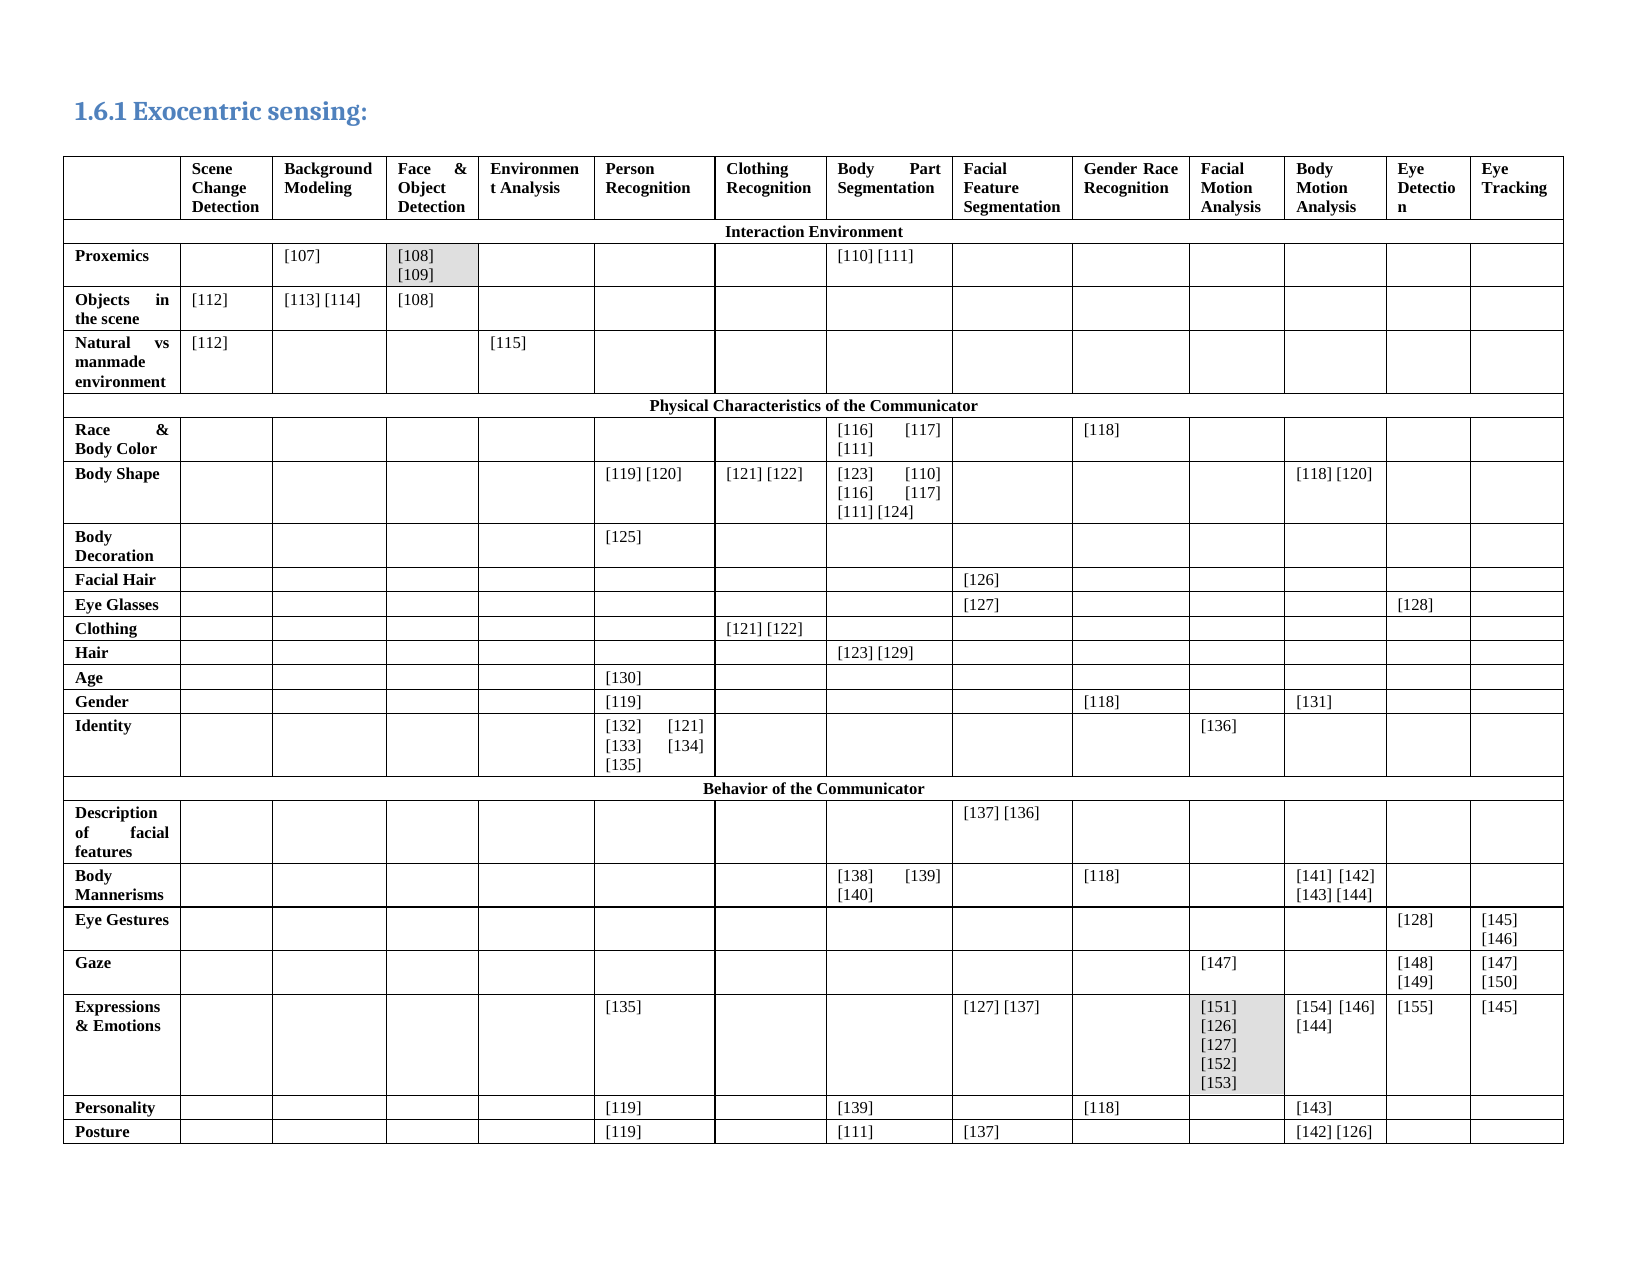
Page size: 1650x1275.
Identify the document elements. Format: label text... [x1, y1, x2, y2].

table_cell [1471, 418, 1563, 461]
table_cell [1073, 641, 1189, 664]
table_cell [387, 1096, 478, 1119]
table_cell Identity [64, 714, 180, 776]
table_cell [1285, 524, 1386, 567]
table_cell Personality [64, 1096, 180, 1119]
table_cell [1073, 524, 1189, 567]
table_cell [154] [146] [144] [1285, 995, 1386, 1094]
table_cell [273, 462, 386, 523]
table_cell [113] [114] [273, 287, 386, 330]
table_cell [1073, 331, 1189, 393]
table_cell [119] [595, 1096, 714, 1119]
table_cell [1073, 244, 1189, 286]
table_cell [827, 665, 952, 689]
table_cell [716, 641, 826, 664]
table_cell [716, 665, 826, 689]
table_cell [273, 864, 386, 906]
table_cell [595, 864, 714, 906]
subtitle 1.6.1 Exocentric sensing: [75, 96, 1575, 127]
table_cell [1471, 244, 1563, 286]
table_cell [716, 995, 826, 1094]
table_cell [273, 1096, 386, 1119]
table_cell [1471, 287, 1563, 330]
table_cell [1471, 1120, 1563, 1143]
table_header Facial Motion Analysis [1190, 157, 1284, 218]
table_cell [479, 287, 594, 330]
table_cell [181, 864, 272, 906]
table_cell Eye Glasses [64, 592, 180, 616]
table_cell [387, 665, 478, 689]
table_cell [595, 801, 714, 863]
table_cell [147] [150] [1471, 951, 1563, 993]
table_cell Physical Characteristics of the Communicator [64, 394, 1563, 417]
table_cell [273, 995, 386, 1094]
table_cell Expressions & Emotions [64, 995, 180, 1094]
table_cell [1190, 418, 1284, 461]
table_cell [595, 641, 714, 664]
table_cell [1190, 641, 1284, 664]
table_cell [479, 995, 594, 1094]
table_cell [479, 908, 594, 950]
table_cell [273, 568, 386, 591]
table_cell [137] [136] [953, 801, 1072, 863]
table_cell [121] [122] [716, 617, 826, 640]
table_cell [1387, 524, 1470, 567]
table_cell [953, 287, 1072, 330]
table_cell [387, 462, 478, 523]
table_cell [716, 801, 826, 863]
table_header Background Modeling [273, 157, 386, 218]
table_cell [1190, 462, 1284, 523]
table_cell [827, 714, 952, 776]
table_cell [1073, 287, 1189, 330]
table_cell [181, 524, 272, 567]
table_cell [1387, 1120, 1470, 1143]
table_cell [1073, 714, 1189, 776]
table_cell [1073, 995, 1189, 1094]
table_cell [479, 690, 594, 713]
table_cell [953, 690, 1072, 713]
table_cell [1387, 244, 1470, 286]
table_cell [1190, 617, 1284, 640]
table_cell [595, 951, 714, 993]
table_cell Hair [64, 641, 180, 664]
table_cell [953, 665, 1072, 689]
table_cell [387, 524, 478, 567]
table_cell [479, 462, 594, 523]
table_header Eye Tracking [1471, 157, 1563, 218]
table_cell [1285, 331, 1386, 393]
table_cell [479, 951, 594, 993]
table_cell [479, 592, 594, 616]
table_cell [1190, 244, 1284, 286]
table_cell [716, 1096, 826, 1119]
table_cell [1190, 801, 1284, 863]
table_cell Posture [64, 1120, 180, 1143]
table_cell [1387, 568, 1470, 591]
table_header Facial Feature Segmentation [953, 157, 1072, 218]
table_cell Facial Hair [64, 568, 180, 591]
table_cell [387, 864, 478, 906]
table_cell [595, 617, 714, 640]
table_cell [1387, 714, 1470, 776]
table_cell [1387, 1096, 1470, 1119]
table_cell [1471, 690, 1563, 713]
table_cell [595, 418, 714, 461]
table_cell [1285, 665, 1386, 689]
table_cell Natural vs manmade environment [64, 331, 180, 393]
table_cell [827, 331, 952, 393]
table_cell [108] [109] [387, 244, 478, 286]
table_cell [953, 418, 1072, 461]
table_cell [1190, 592, 1284, 616]
table_cell [387, 995, 478, 1094]
table_cell [123] [110] [116] [117] [111] [124] [827, 462, 952, 523]
table_cell [1190, 331, 1284, 393]
table_cell [108] [387, 287, 478, 330]
table_cell [1387, 462, 1470, 523]
table_cell [595, 568, 714, 591]
table_cell [387, 801, 478, 863]
table_cell [1471, 714, 1563, 776]
table_cell [953, 864, 1072, 906]
table_cell [273, 524, 386, 567]
table_cell [1285, 287, 1386, 330]
table_cell [479, 1120, 594, 1143]
table_cell [1387, 617, 1470, 640]
table_cell [128] [1387, 592, 1470, 616]
table_cell [115] [479, 331, 594, 393]
table_cell [827, 801, 952, 863]
table_cell [273, 1120, 386, 1143]
table_cell [273, 331, 386, 393]
table_cell [716, 568, 826, 591]
table_cell [1387, 287, 1470, 330]
table_cell [1285, 617, 1386, 640]
table_cell [1471, 801, 1563, 863]
table_cell [273, 690, 386, 713]
table_cell [716, 1120, 826, 1143]
table_cell [1471, 641, 1563, 664]
table_cell [1471, 1096, 1563, 1119]
table_cell [131] [1285, 690, 1386, 713]
table_cell [387, 641, 478, 664]
table_cell Clothing [64, 617, 180, 640]
table_cell [479, 617, 594, 640]
table_cell [479, 641, 594, 664]
table_cell [953, 1096, 1072, 1119]
table_cell [1471, 462, 1563, 523]
table_cell [132] [121] [133] [134] [135] [595, 714, 714, 776]
table_cell Description of facial features [64, 801, 180, 863]
table_cell [827, 287, 952, 330]
table_cell [1190, 524, 1284, 567]
table_cell [181, 995, 272, 1094]
table_cell [116] [117] [111] [827, 418, 952, 461]
table_cell [387, 1120, 478, 1143]
table_cell [479, 801, 594, 863]
table_cell [387, 568, 478, 591]
table_cell [1387, 641, 1470, 664]
table_cell [130] [595, 665, 714, 689]
table_cell [147] [1190, 951, 1284, 993]
table_cell [118] [1073, 1096, 1189, 1119]
table_cell [151] [126] [127] [152] [153] [1190, 995, 1284, 1094]
table_cell [1073, 801, 1189, 863]
table_cell [1285, 908, 1386, 950]
table_cell [181, 801, 272, 863]
table_header Face & Object Detection [387, 157, 478, 218]
table_header Body Part Segmentation [827, 157, 952, 218]
table_header Gender Race Recognition [1073, 157, 1189, 218]
table_cell [716, 714, 826, 776]
table_cell [1073, 617, 1189, 640]
table_cell [273, 665, 386, 689]
table_cell [1471, 524, 1563, 567]
table_cell [479, 244, 594, 286]
table_cell [138] [139] [140] [827, 864, 952, 906]
table_cell [595, 287, 714, 330]
table_cell [1190, 287, 1284, 330]
table_header Body Motion Analysis [1285, 157, 1386, 218]
table_cell Race & Body Color [64, 418, 180, 461]
table_cell [273, 951, 386, 993]
table_cell [827, 908, 952, 950]
table_cell [1285, 714, 1386, 776]
table_cell [127] [953, 592, 1072, 616]
table_cell [479, 418, 594, 461]
table_cell [827, 617, 952, 640]
table_cell [827, 995, 952, 1094]
table_cell [139] [827, 1096, 952, 1119]
table_cell [1073, 462, 1189, 523]
table_cell [181, 244, 272, 286]
table_cell [141] [142] [143] [144] [1285, 864, 1386, 906]
table_cell Gaze [64, 951, 180, 993]
table_cell [155] [1387, 995, 1470, 1094]
table_cell [1285, 801, 1386, 863]
table_cell [145] [146] [1471, 908, 1563, 950]
table_cell [1387, 331, 1470, 393]
table_cell [1073, 592, 1189, 616]
table_cell [595, 244, 714, 286]
table_cell [716, 331, 826, 393]
table_cell [137] [953, 1120, 1072, 1143]
table_cell [1190, 1120, 1284, 1143]
table_cell [181, 1096, 272, 1119]
table_cell [273, 714, 386, 776]
table_cell [479, 568, 594, 591]
table_cell Objects in the scene [64, 287, 180, 330]
table_cell [953, 641, 1072, 664]
table_cell [953, 714, 1072, 776]
table_cell [1073, 951, 1189, 993]
table_cell [1471, 592, 1563, 616]
table_cell Body Decoration [64, 524, 180, 567]
table_cell Behavior of the Communicator [64, 777, 1563, 800]
table_cell [1387, 864, 1470, 906]
table_cell [827, 568, 952, 591]
table_cell [953, 524, 1072, 567]
table_cell [118] [1073, 418, 1189, 461]
table_header Person Recognition [595, 157, 714, 218]
table_cell [827, 690, 952, 713]
table_cell Eye Gestures [64, 908, 180, 950]
table_cell [716, 524, 826, 567]
table_cell [119] [595, 1120, 714, 1143]
table_cell [595, 331, 714, 393]
table_cell [595, 908, 714, 950]
table_cell [1285, 244, 1386, 286]
table_cell [1387, 801, 1470, 863]
table_cell Body Mannerisms [64, 864, 180, 906]
table_cell [1190, 665, 1284, 689]
table_cell [1190, 1096, 1284, 1119]
table_cell [387, 592, 478, 616]
table_cell [387, 714, 478, 776]
table_cell [181, 568, 272, 591]
table_cell Proxemics [64, 244, 180, 286]
table_cell [181, 641, 272, 664]
table_cell [148] [149] [1387, 951, 1470, 993]
table_cell [181, 418, 272, 461]
table_cell [110] [111] [827, 244, 952, 286]
table_cell [1285, 641, 1386, 664]
table_cell [273, 592, 386, 616]
table_cell [1073, 568, 1189, 591]
table_header Scene Change Detection [181, 157, 272, 218]
table_cell [387, 951, 478, 993]
table_cell [142] [126] [1285, 1120, 1386, 1143]
table_cell [1387, 418, 1470, 461]
table_cell [181, 690, 272, 713]
table_cell [126] [953, 568, 1072, 591]
table_header Environment Analysis [479, 157, 594, 218]
table_cell [118] [1073, 690, 1189, 713]
table_cell [273, 418, 386, 461]
table_cell [135] [595, 995, 714, 1094]
table_cell [1471, 617, 1563, 640]
table_cell [119] [595, 690, 714, 713]
table_cell [273, 801, 386, 863]
table_cell [181, 908, 272, 950]
table_cell [1471, 568, 1563, 591]
table_cell [1073, 1120, 1189, 1143]
table_cell [1471, 331, 1563, 393]
table_header Clothing Recognition [716, 157, 826, 218]
table_cell [127] [137] [953, 995, 1072, 1094]
table_cell [181, 714, 272, 776]
table_cell [387, 418, 478, 461]
table_cell [716, 908, 826, 950]
table_cell Age [64, 665, 180, 689]
table_cell [181, 592, 272, 616]
table_cell [273, 908, 386, 950]
table_cell [716, 592, 826, 616]
table_cell [387, 617, 478, 640]
table_cell [118] [1073, 864, 1189, 906]
table_cell [716, 690, 826, 713]
table_cell [273, 641, 386, 664]
table_cell [181, 617, 272, 640]
table_cell [121] [122] [716, 462, 826, 523]
table_cell [273, 617, 386, 640]
table_cell [387, 690, 478, 713]
table_cell [181, 951, 272, 993]
table_cell [716, 864, 826, 906]
table_cell [1285, 418, 1386, 461]
table_cell [827, 951, 952, 993]
table_cell [1285, 568, 1386, 591]
table_cell [953, 244, 1072, 286]
table_header [64, 157, 180, 218]
table_cell [595, 592, 714, 616]
table_cell [387, 908, 478, 950]
table_cell [1073, 908, 1189, 950]
table_cell [123] [129] [827, 641, 952, 664]
table_cell [136] [1190, 714, 1284, 776]
table_cell [125] [595, 524, 714, 567]
table_cell [119] [120] [595, 462, 714, 523]
table_cell [953, 462, 1072, 523]
table_header Eye Detection [1387, 157, 1470, 218]
table_cell Gender [64, 690, 180, 713]
table_cell [1073, 665, 1189, 689]
table_cell [716, 244, 826, 286]
table_cell [112] [181, 287, 272, 330]
table_cell [181, 665, 272, 689]
table_cell [479, 864, 594, 906]
table_cell [953, 331, 1072, 393]
table_cell Body Shape [64, 462, 180, 523]
table_cell [118] [120] [1285, 462, 1386, 523]
table_cell [181, 1120, 272, 1143]
table_cell [953, 617, 1072, 640]
table_cell [145] [1471, 995, 1563, 1094]
table_cell [1190, 864, 1284, 906]
table_cell [1190, 568, 1284, 591]
table_cell [827, 592, 952, 616]
table_cell [1387, 690, 1470, 713]
table_cell [1471, 864, 1563, 906]
table_cell [1387, 665, 1470, 689]
table_cell [827, 524, 952, 567]
table_cell [1190, 690, 1284, 713]
table_cell [716, 418, 826, 461]
table_cell [181, 462, 272, 523]
table_cell [387, 331, 478, 393]
table_cell [479, 524, 594, 567]
table_cell [716, 951, 826, 993]
table_cell [479, 714, 594, 776]
table_cell [1285, 592, 1386, 616]
table_cell [128] [1387, 908, 1470, 950]
table_cell [107] [273, 244, 386, 286]
table_cell [1285, 951, 1386, 993]
table_cell [112] [181, 331, 272, 393]
table_cell [143] [1285, 1096, 1386, 1119]
table_cell [953, 951, 1072, 993]
table_cell [111] [827, 1120, 952, 1143]
table_cell [479, 1096, 594, 1119]
table_cell Interaction Environment [64, 220, 1563, 243]
table_cell [1190, 908, 1284, 950]
table_cell [1471, 665, 1563, 689]
table_cell [479, 665, 594, 689]
table_cell [953, 908, 1072, 950]
table_cell [716, 287, 826, 330]
